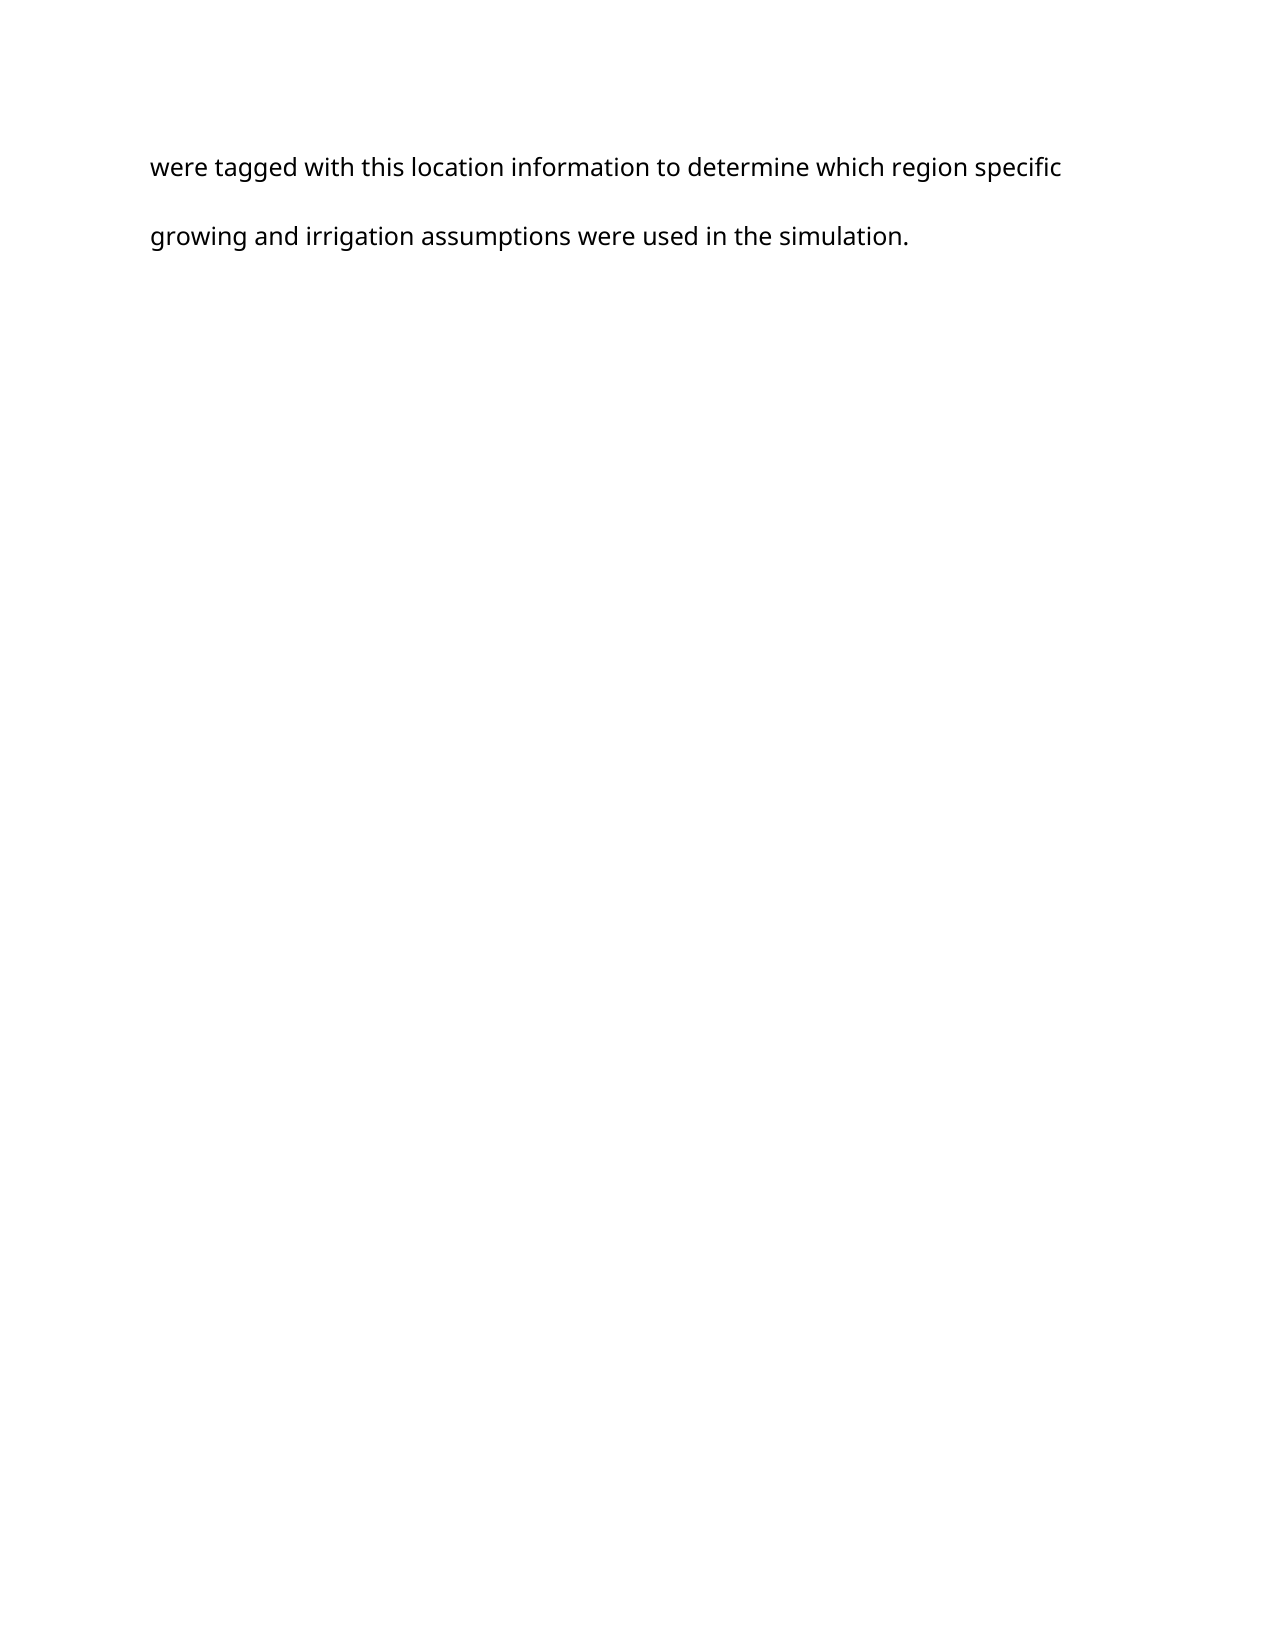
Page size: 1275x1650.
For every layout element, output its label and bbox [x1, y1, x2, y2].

text [150, 150, 1125, 252]
